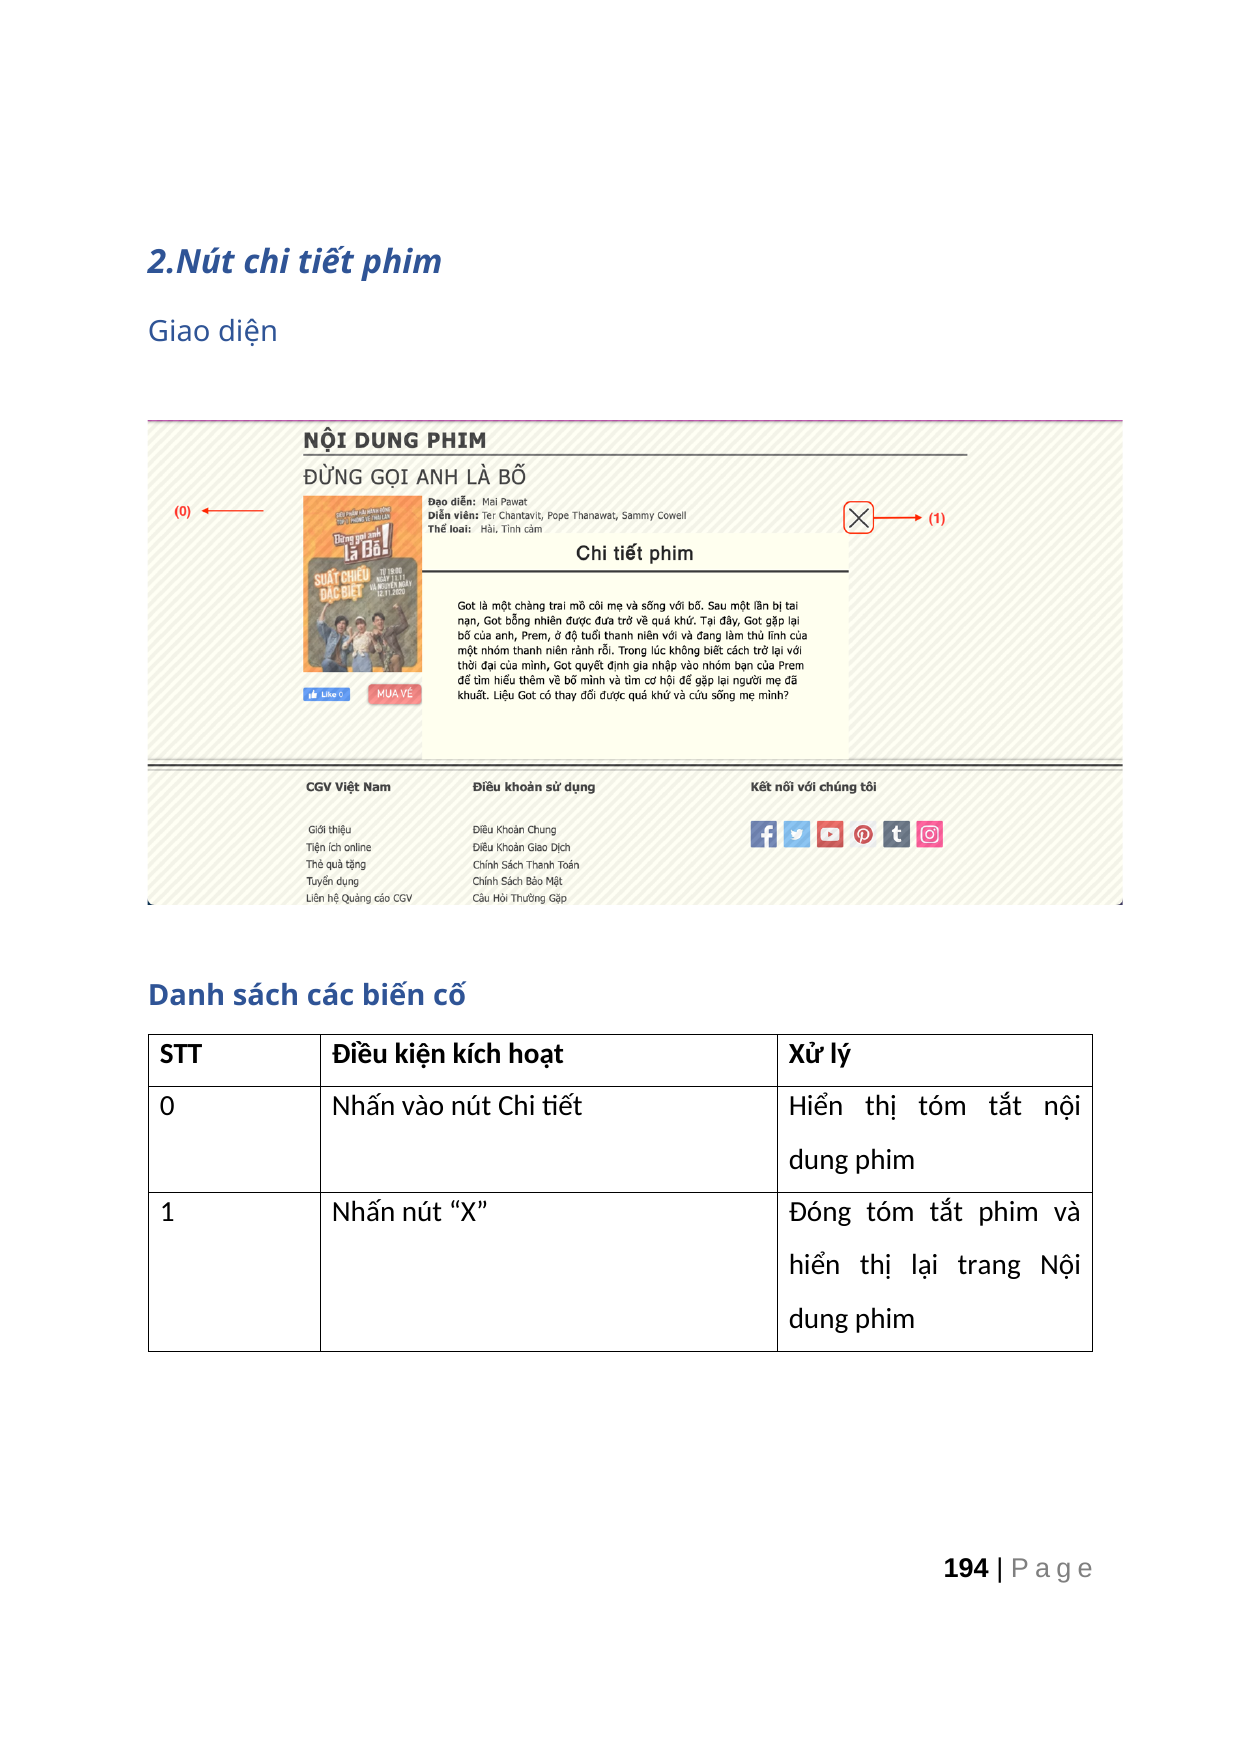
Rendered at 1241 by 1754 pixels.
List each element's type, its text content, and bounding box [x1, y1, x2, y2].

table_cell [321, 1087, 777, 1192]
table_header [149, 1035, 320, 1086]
subtitle 2.Nút chi tiết phim [148, 238, 1092, 284]
subtitle Danh sách các biến cố [148, 974, 1092, 1014]
picture [147, 420, 1123, 905]
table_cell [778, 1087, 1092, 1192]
subtitle Giao diện [148, 311, 1092, 350]
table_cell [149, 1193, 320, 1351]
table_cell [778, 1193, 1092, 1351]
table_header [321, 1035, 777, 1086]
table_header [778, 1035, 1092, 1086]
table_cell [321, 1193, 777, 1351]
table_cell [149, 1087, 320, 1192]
